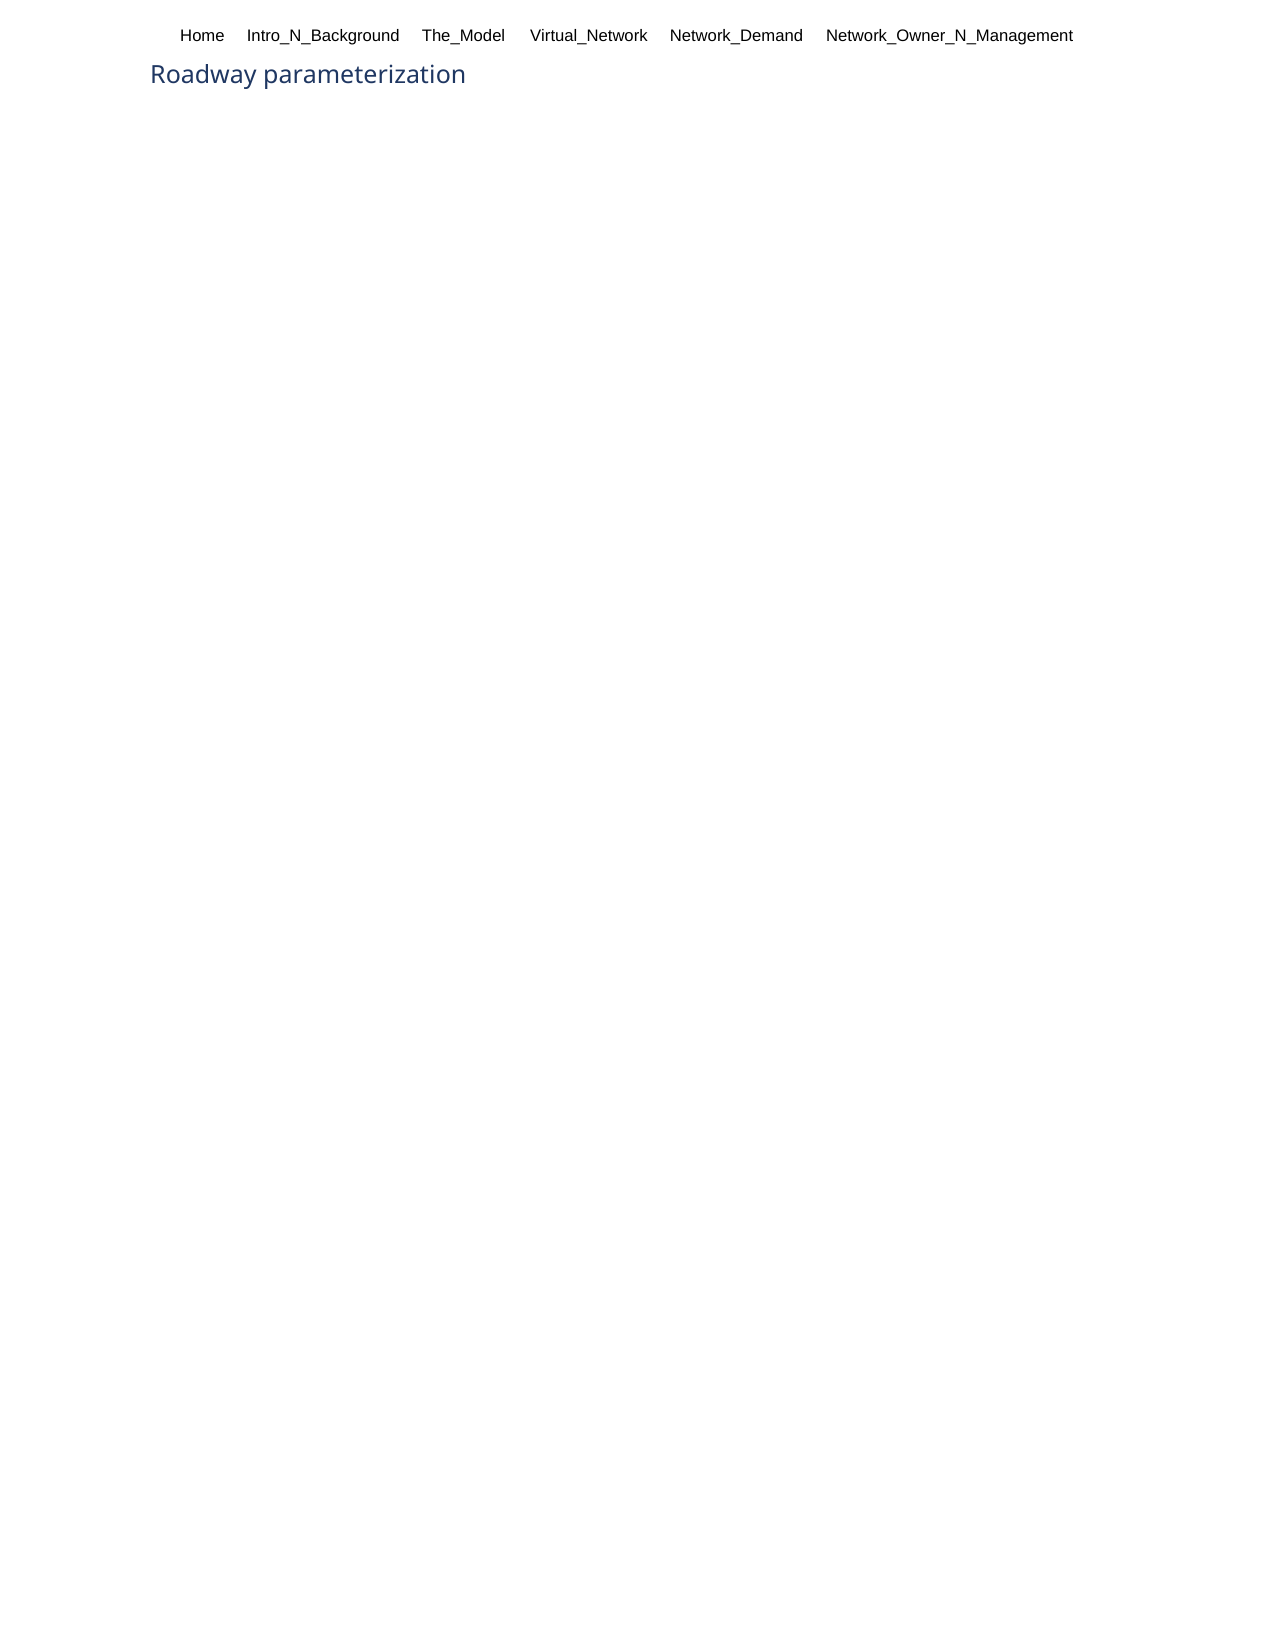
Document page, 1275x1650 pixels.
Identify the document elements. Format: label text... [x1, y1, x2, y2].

text Roadway parameterization [150, 56, 1098, 90]
